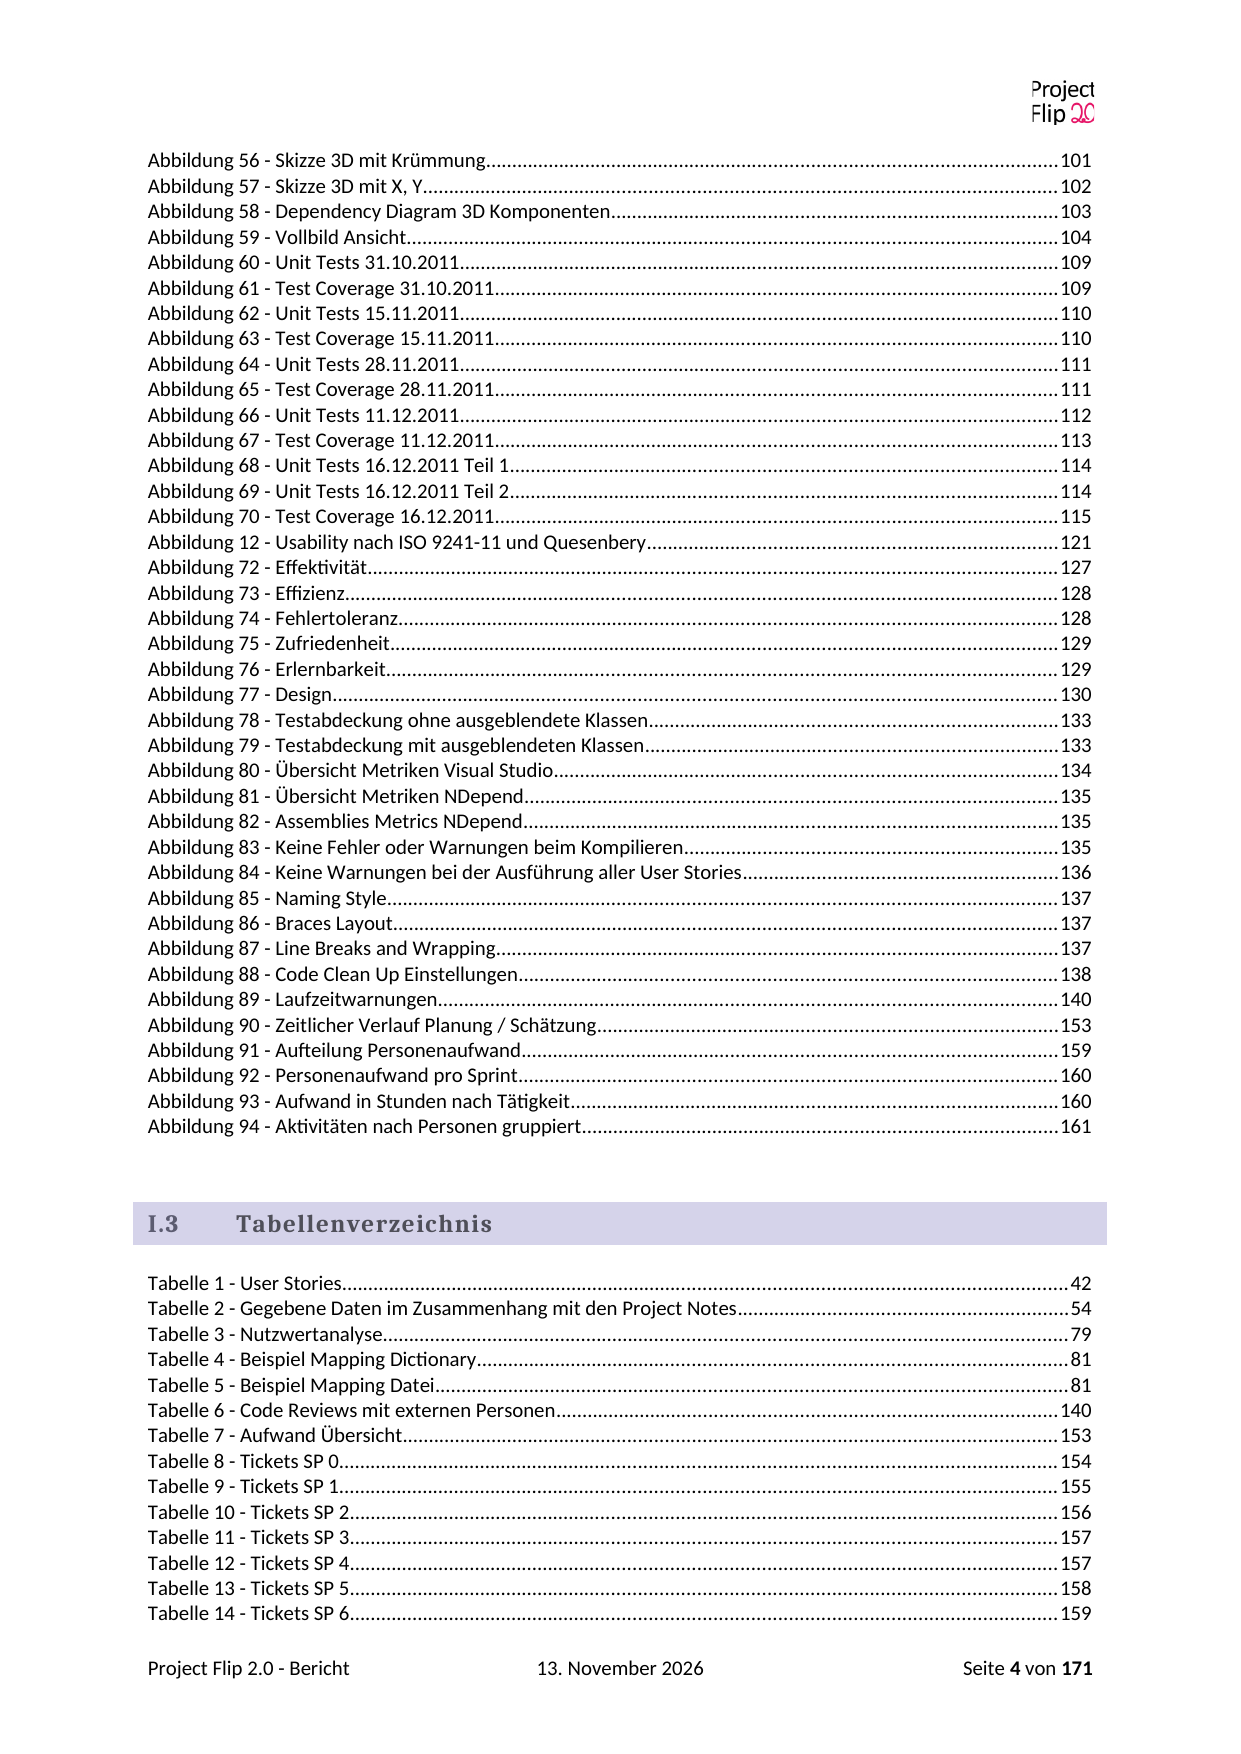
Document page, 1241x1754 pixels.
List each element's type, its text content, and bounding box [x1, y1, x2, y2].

text Abbildung 62 - Unit Tests 15.11.2011 110 [148, 300, 1093, 326]
text Abbildung 82 - Assemblies Metrics NDepend 135 [148, 808, 1093, 834]
text Abbildung 59 - Vollbild Ansicht 104 [148, 224, 1093, 249]
picture [1081, 79, 1097, 124]
text Tabelle 9 - Tickets SP 1 155 [148, 1473, 1093, 1499]
subtitle Tabellenverzeichnis [139, 1208, 1101, 1239]
text Tabelle 13 - Tickets SP 5 158 [148, 1575, 1093, 1601]
text Abbildung 88 - Code Clean Up Einstellungen 138 [148, 961, 1093, 986]
text Abbildung 67 - Test Coverage 11.12.2011 113 [148, 427, 1093, 453]
text Abbildung 81 - Übersicht Metriken NDepend 135 [148, 783, 1093, 808]
text Tabelle 12 - Tickets SP 4 157 [148, 1550, 1093, 1575]
text Abbildung 90 - Zeitlicher Verlauf Planung / Schätzung 153 [148, 1012, 1093, 1037]
text Tabelle 2 - Gegebene Daten im Zusammenhang mit den Project Notes 54 [148, 1296, 1093, 1321]
text Abbildung 65 - Test Coverage 28.11.2011 111 [148, 376, 1093, 402]
text Abbildung 80 - Übersicht Metriken Visual Studio 134 [148, 758, 1093, 783]
text Abbildung 60 - Unit Tests 31.10.2011 109 [148, 249, 1093, 275]
text Abbildung 94 - Aktivitäten nach Personen gruppiert 161 [148, 1113, 1093, 1139]
text Abbildung 73 - Effizienz 128 [148, 580, 1093, 605]
text Abbildung 57 - Skizze 3D mit X, Y 102 [148, 173, 1093, 198]
text Tabelle 10 - Tickets SP 2 156 [148, 1499, 1093, 1524]
text Abbildung 77 - Design 130 [148, 681, 1093, 707]
text Abbildung 61 - Test Coverage 31.10.2011 109 [148, 275, 1093, 300]
text Tabelle 8 - Tickets SP 0 154 [148, 1448, 1093, 1473]
text Abbildung 91 - Aufteilung Personenaufwand 159 [148, 1037, 1093, 1063]
text Tabelle 1 - User Stories 42 [148, 1270, 1093, 1296]
text Abbildung 87 - Line Breaks and Wrapping 137 [148, 936, 1093, 961]
text Abbildung 56 - Skizze 3D mit Krümmung 101 [148, 148, 1093, 173]
text Abbildung 84 - Keine Warnungen bei der Ausführung aller User Stories 136 [148, 859, 1093, 885]
text Abbildung 68 - Unit Tests 16.12.2011 Teil 1 114 [148, 453, 1093, 478]
text Tabelle 4 - Beispiel Mapping Dictionary 81 [148, 1346, 1093, 1372]
text Abbildung 63 - Test Coverage 15.11.2011 110 [148, 326, 1093, 351]
text Abbildung 64 - Unit Tests 28.11.2011 111 [148, 351, 1093, 376]
text Tabelle 3 - Nutzwertanalyse 79 [148, 1321, 1093, 1346]
text Tabelle 11 - Tickets SP 3 157 [148, 1524, 1093, 1550]
text Abbildung 93 - Aufwand in Stunden nach Tätigkeit 160 [148, 1088, 1093, 1113]
text Abbildung 76 - Erlernbarkeit 129 [148, 656, 1093, 681]
text Abbildung 86 - Braces Layout 137 [148, 910, 1093, 936]
text Abbildung 66 - Unit Tests 11.12.2011 112 [148, 402, 1093, 427]
text Abbildung 83 - Keine Fehler oder Warnungen beim Kompilieren 135 [148, 834, 1093, 859]
text Abbildung 75 - Zufriedenheit 129 [148, 631, 1093, 656]
text Abbildung 69 - Unit Tests 16.12.2011 Teil 2 114 [148, 478, 1093, 503]
text Tabelle 6 - Code Reviews mit externen Personen 140 [148, 1397, 1093, 1423]
text Abbildung 12 - Usability nach ISO 9241-11 und Quesenbery 121 [148, 529, 1093, 554]
text Abbildung 92 - Personenaufwand pro Sprint 160 [148, 1063, 1093, 1088]
text Abbildung 79 - Testabdeckung mit ausgeblendeten Klassen 133 [148, 732, 1093, 758]
text Abbildung 58 - Dependency Diagram 3D Komponenten 103 [148, 198, 1093, 224]
text Abbildung 74 - Fehlertoleranz 128 [148, 605, 1093, 631]
text Tabelle 14 - Tickets SP 6 159 [148, 1601, 1093, 1626]
text Abbildung 72 - Effektivität 127 [148, 554, 1093, 580]
text Abbildung 89 - Laufzeitwarnungen 140 [148, 986, 1093, 1012]
text Abbildung 70 - Test Coverage 16.12.2011 115 [148, 503, 1093, 529]
text Tabelle 5 - Beispiel Mapping Datei 81 [148, 1372, 1093, 1397]
text Tabelle 7 - Aufwand Übersicht 153 [148, 1423, 1093, 1448]
text Abbildung 78 - Testabdeckung ohne ausgeblendete Klassen 133 [148, 707, 1093, 732]
text Abbildung 85 - Naming Style 137 [148, 885, 1093, 910]
